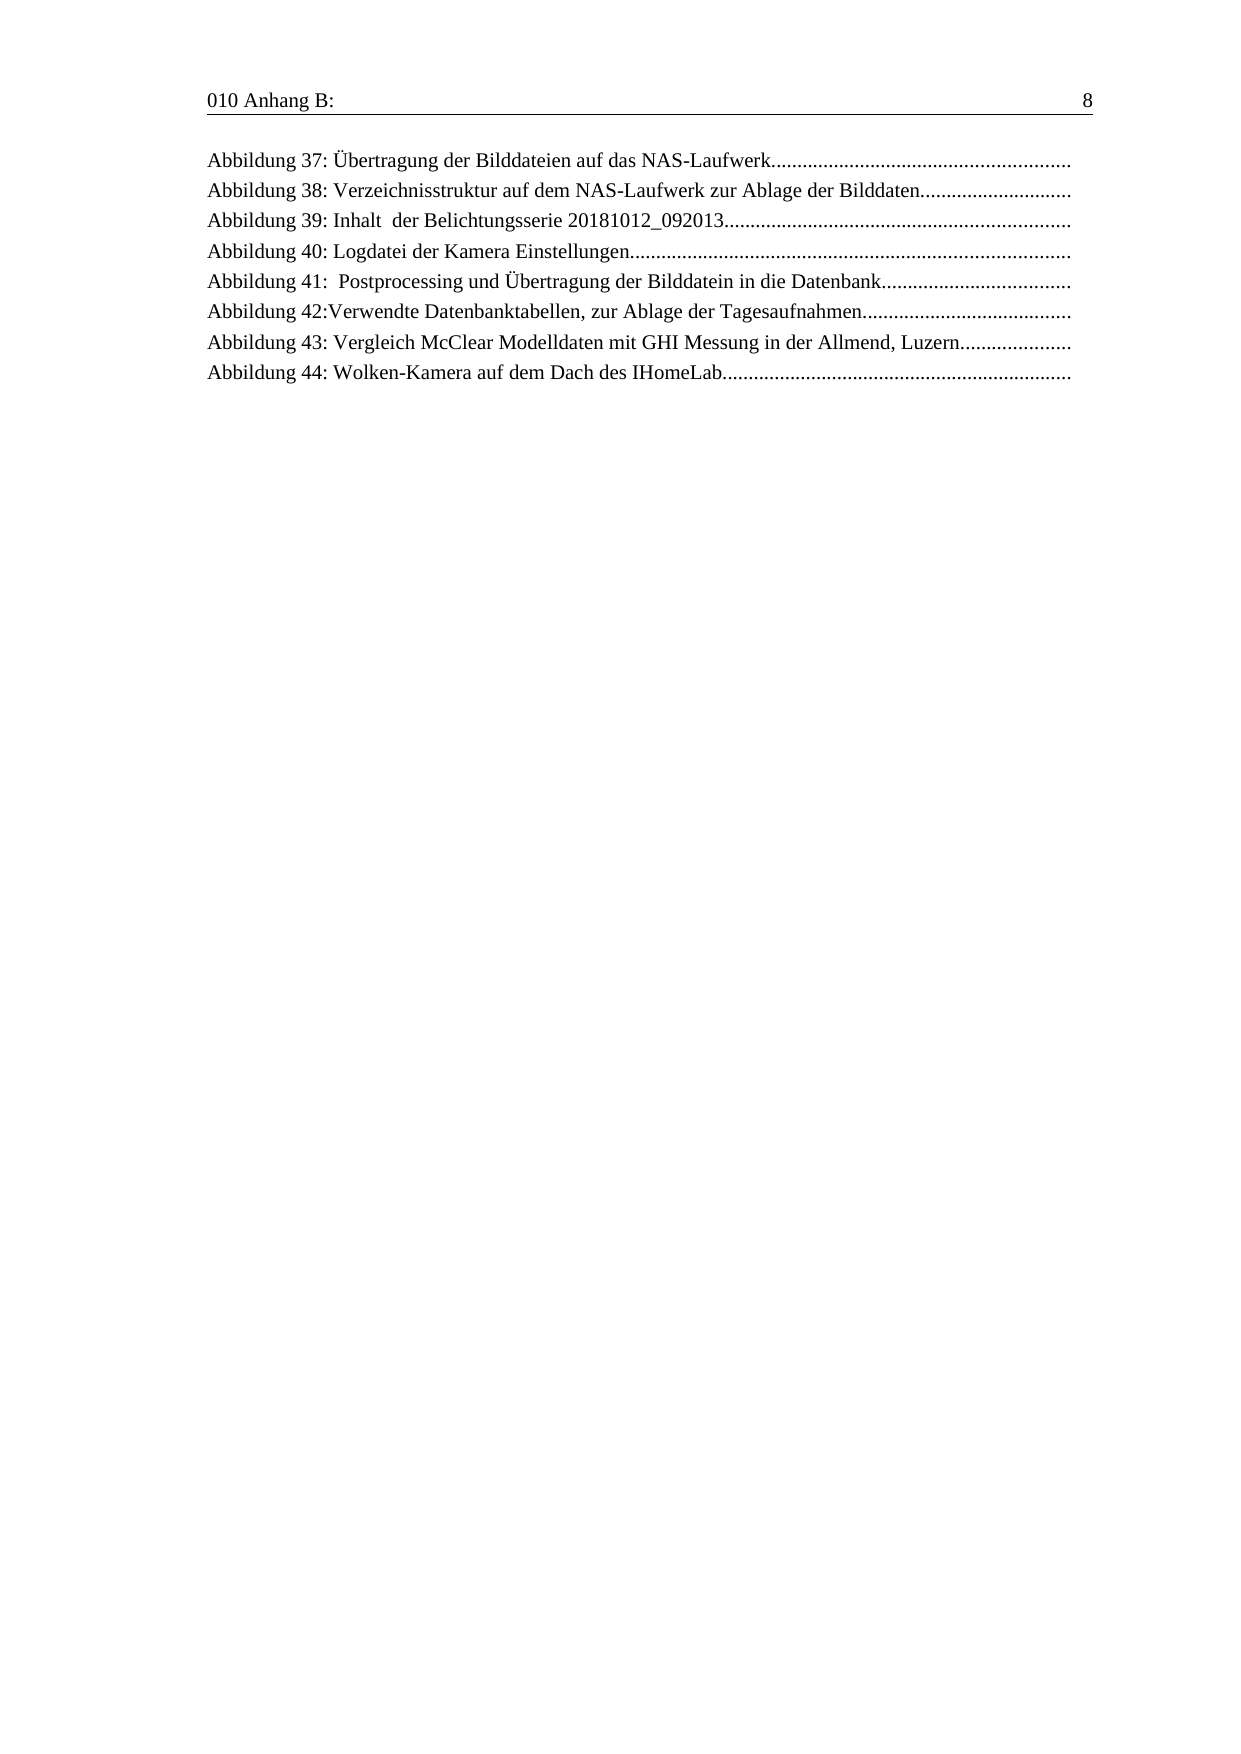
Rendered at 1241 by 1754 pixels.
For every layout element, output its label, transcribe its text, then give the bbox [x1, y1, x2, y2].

text Abbildung 44: Wolken-Kamera auf dem Dach des IHomeLab. 60 [207, 360, 1048, 384]
text Abbildung 40: Logdatei der Kamera Einstellungen. 55 [207, 239, 1048, 263]
text Abbildung 41: Postprocessing und Übertragung der Bilddatein in die Datenbank. 55 [207, 269, 1048, 293]
text Abbildung 38: Verzeichnisstruktur auf dem NAS-Laufwerk zur Ablage der Bilddaten. 54 [207, 178, 1048, 202]
text Abbildung 43: Vergleich McClear Modelldaten mit GHI Messung in der Allmend, Luzern. 58 [207, 329, 1048, 354]
text Abbildung 37: Übertragung der Bilddateien auf das NAS-Laufwerk. 54 [207, 148, 1048, 172]
text Abbildung 42:Verwendte Datenbanktabellen, zur Ablage der Tagesaufnahmen. 56 [207, 299, 1048, 323]
text Abbildung 39: Inhalt der Belichtungsserie 20181012_092013. 54 [207, 208, 1048, 232]
